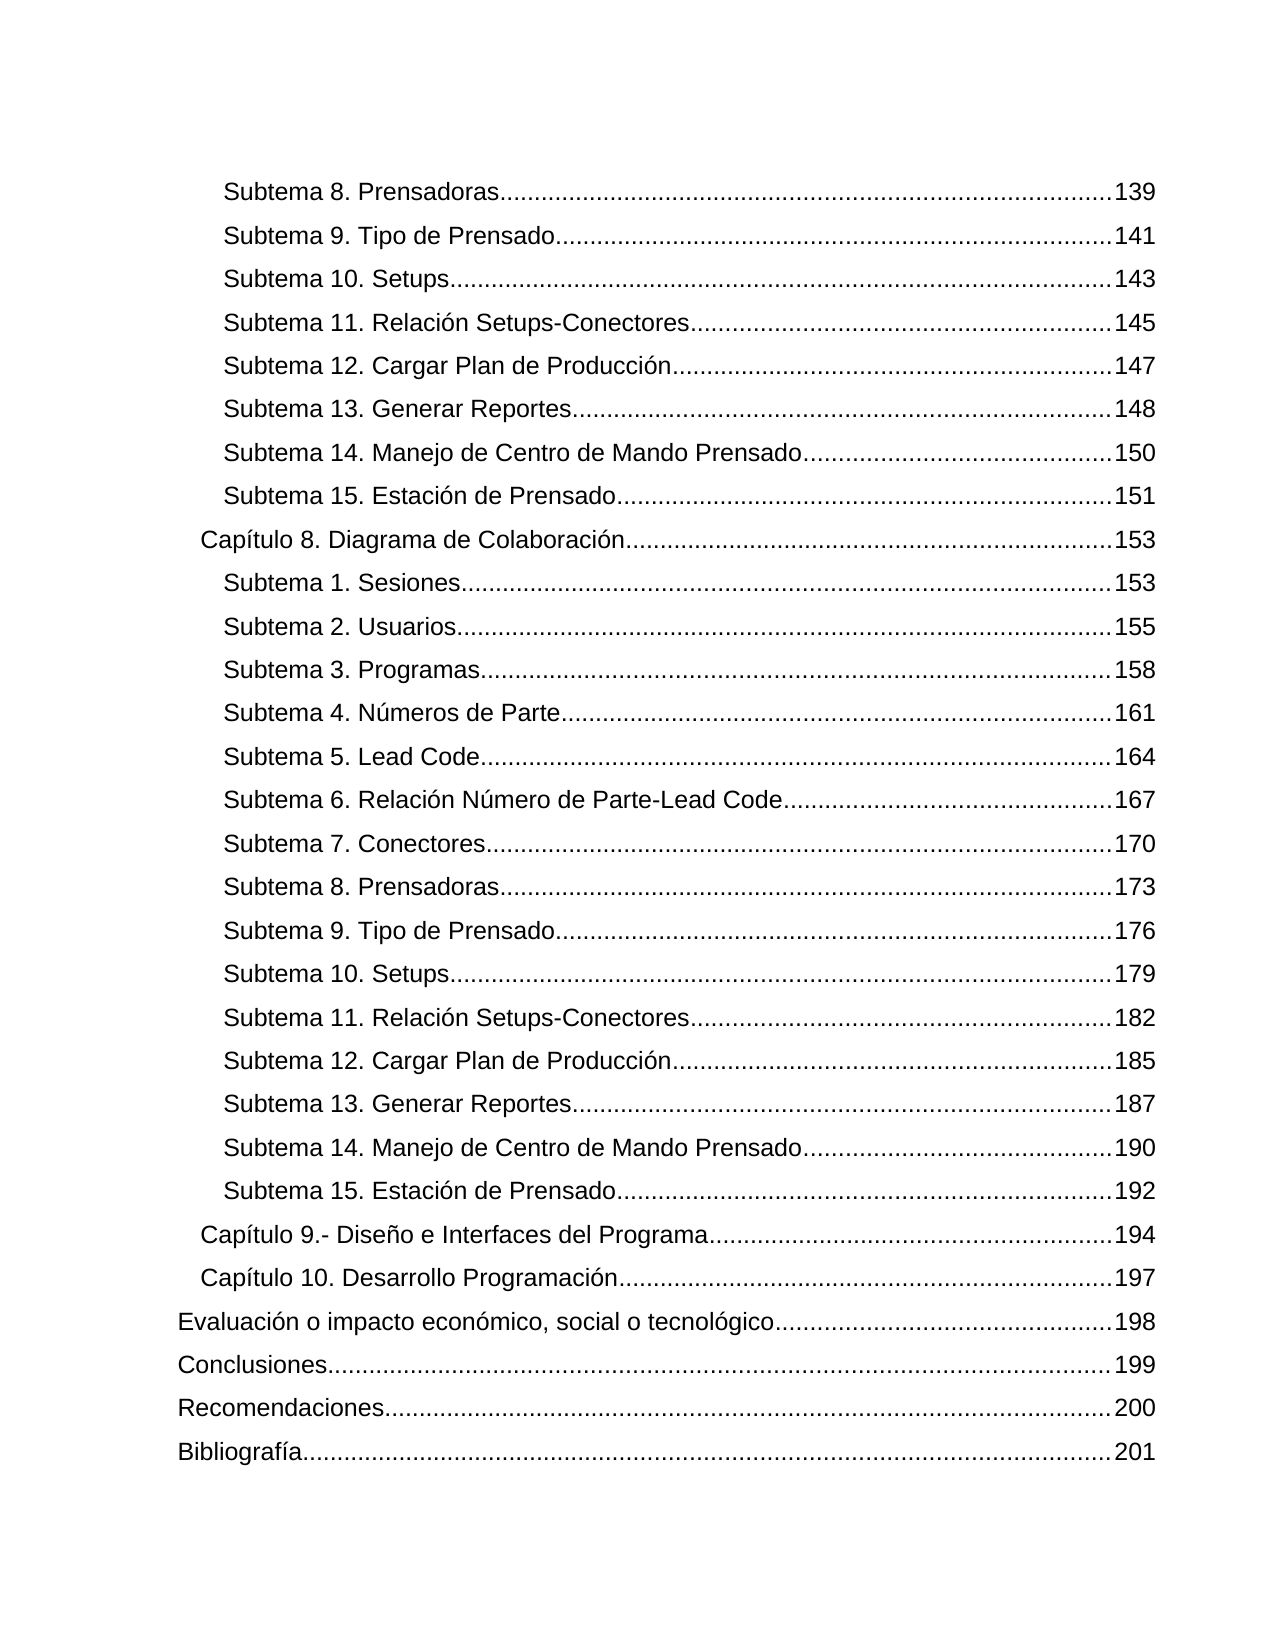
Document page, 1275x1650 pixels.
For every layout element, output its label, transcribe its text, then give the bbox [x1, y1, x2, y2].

text Subtema 11. Relación Setups-Conectores 145 [223, 307, 1157, 336]
text Subtema 12. Cargar Plan de Producción 185 [223, 1046, 1157, 1075]
text Subtema 1. Sesiones 153 [223, 568, 1157, 597]
text Subtema 3. Programas 158 [223, 655, 1157, 684]
text Subtema 10. Setups 143 [223, 264, 1157, 293]
text Subtema 15. Estación de Prensado 151 [223, 481, 1157, 510]
text Capítulo 10. Desarrollo Programación 197 [200, 1263, 1157, 1292]
text Capítulo 8. Diagrama de Colaboración 153 [200, 525, 1157, 553]
text Subtema 13. Generar Reportes 148 [223, 394, 1157, 423]
text Evaluación o impacto económico, social o tecnológico 198 [177, 1307, 1157, 1335]
text Capítulo 9.- Diseño e Interfaces del Programa 194 [200, 1220, 1157, 1248]
text Subtema 14. Manejo de Centro de Mando Prensado 150 [223, 438, 1157, 467]
text Subtema 4. Números de Parte 161 [223, 698, 1157, 727]
text Bibliografía 201 [177, 1437, 1157, 1466]
text Subtema 14. Manejo de Centro de Mando Prensado 190 [223, 1133, 1157, 1162]
text Subtema 5. Lead Code 164 [223, 742, 1157, 771]
text Subtema 8. Prensadoras 173 [223, 872, 1157, 901]
text Subtema 13. Generar Reportes 187 [223, 1089, 1157, 1118]
text Subtema 12. Cargar Plan de Producción 147 [223, 351, 1157, 380]
text Subtema 8. Prensadoras 139 [223, 177, 1157, 206]
text Subtema 10. Setups 179 [223, 959, 1157, 988]
text Subtema 6. Relación Número de Parte-Lead Code 167 [223, 785, 1157, 814]
text Subtema 15. Estación de Prensado 192 [223, 1176, 1157, 1205]
text Subtema 9. Tipo de Prensado 176 [223, 916, 1157, 944]
text Subtema 9. Tipo de Prensado 141 [223, 221, 1157, 249]
text Subtema 11. Relación Setups-Conectores 182 [223, 1002, 1157, 1031]
text Subtema 2. Usuarios 155 [223, 612, 1157, 640]
text Subtema 7. Conectores 170 [223, 829, 1157, 857]
text Conclusiones 199 [177, 1350, 1157, 1379]
text Recomendaciones 200 [177, 1393, 1157, 1422]
